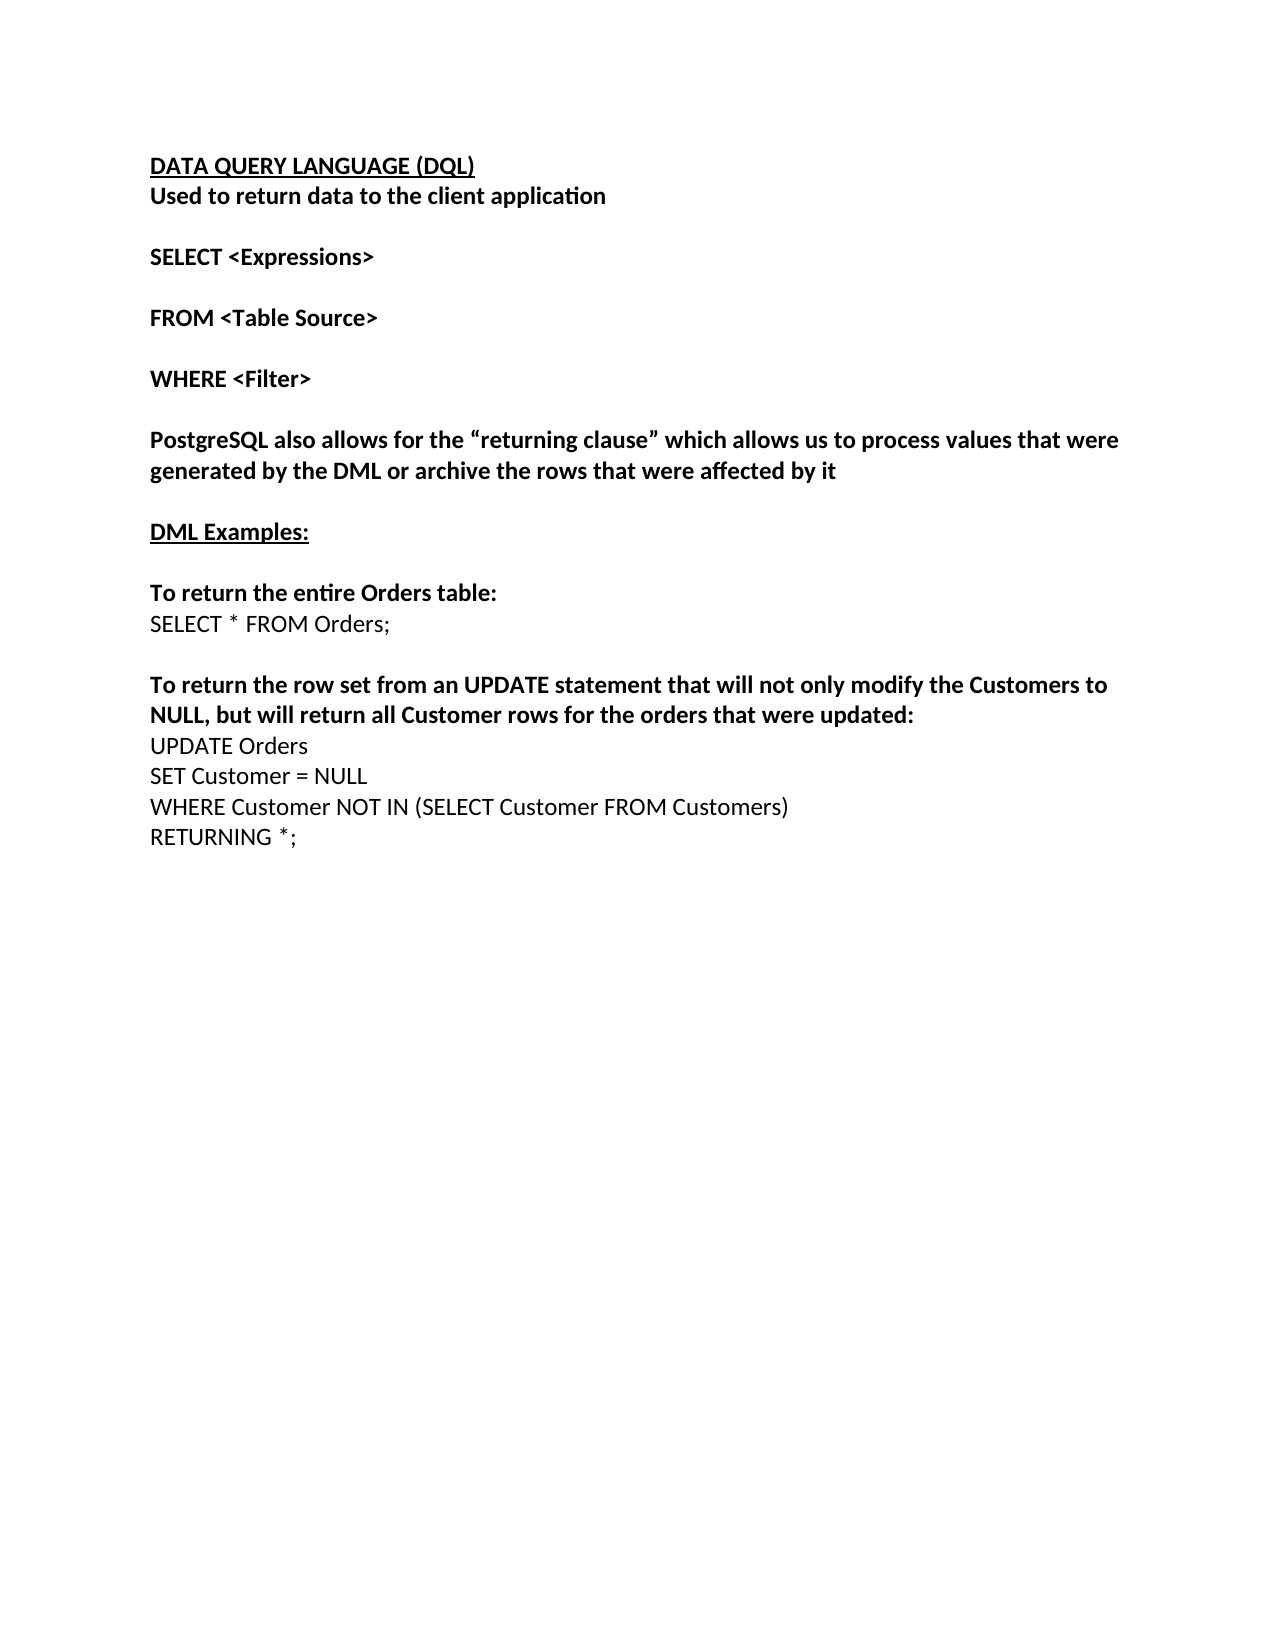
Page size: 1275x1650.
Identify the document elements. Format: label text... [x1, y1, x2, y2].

text DML Examples: [150, 516, 1125, 547]
text RETURNING *; [150, 821, 1125, 852]
text SET Customer = NULL [150, 760, 1125, 791]
text WHERE Customer NOT IN (SELECT Customer FROM Customers) [150, 791, 1125, 821]
text SELECT <Expressions> [150, 242, 1125, 272]
text WHERE <Filter> [150, 364, 1125, 394]
text Used to return data to the client application [150, 181, 1125, 211]
text DATA QUERY LANGUAGE (DQL) [150, 150, 1125, 181]
text FROM <Table Source> [150, 303, 1125, 333]
text PostgreSQL also allows for the “returning clause” which allows us to process values that were generated by the DML or archive the rows that were affected by it [150, 425, 1125, 486]
text To return the row set from an UPDATE statement that will not only modify the Customers to NULL, but will return all Customer rows for the orders that were updated: [150, 669, 1125, 730]
text SELECT * FROM Orders; [150, 608, 1125, 638]
text UPDATE Orders [150, 730, 1125, 760]
text To return the entire Orders table: [150, 577, 1125, 608]
